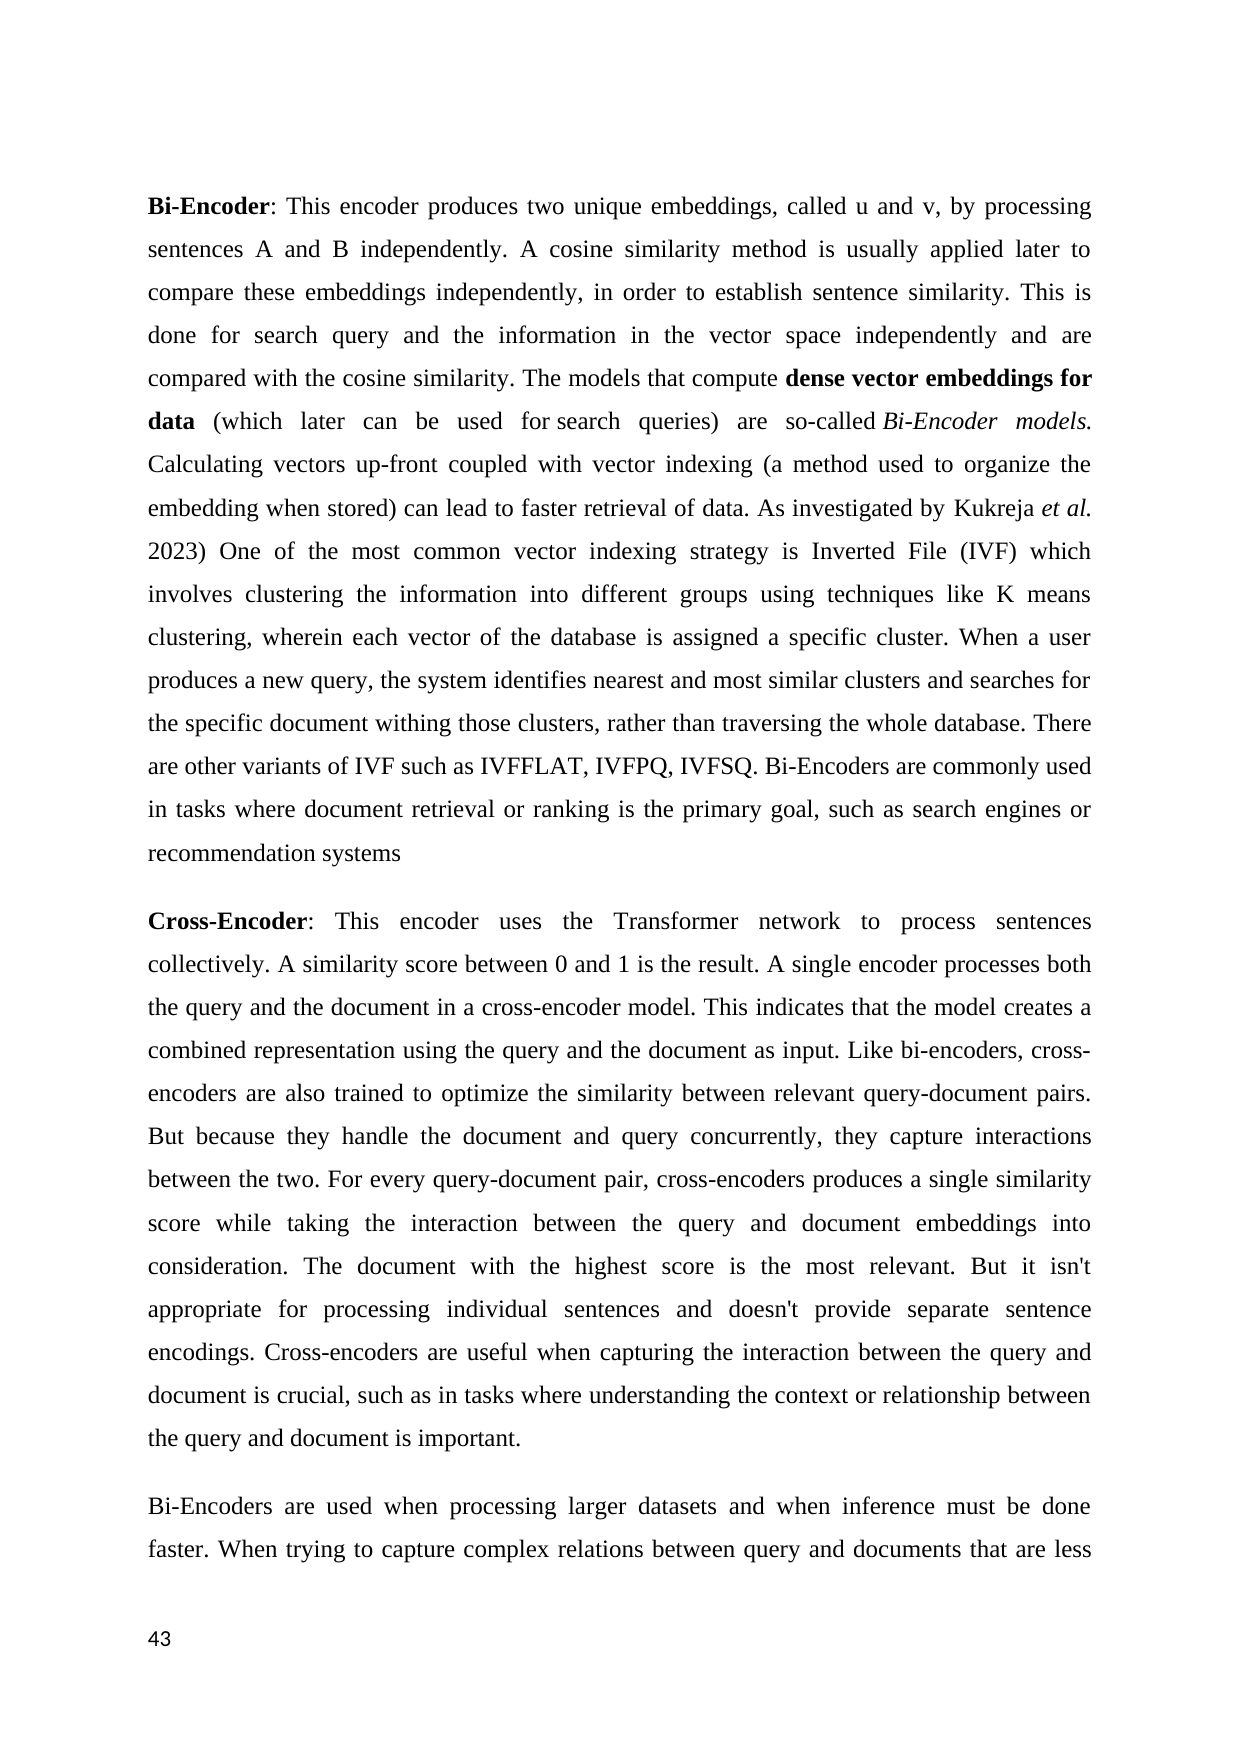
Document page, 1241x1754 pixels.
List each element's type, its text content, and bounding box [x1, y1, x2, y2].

text Bi-Encoder: This encoder produces two unique embeddings, called u and v, by processing sentences A and B independently. A cosine similarity method is usually applied later to compare these embeddings independently, in order to establish sentence similarity. This is done for search query and the information in the vector space independently and are compared with the cosine similarity. The models that compute dense vector embeddings for data (which later can be used for search queries) are so-called Bi-Encoder models. Calculating vectors up-front coupled with vector indexing (a method used to organize the embedding when stored) can lead to faster retrieval of data. As investigated by Kukreja et al. 2023) One of the most common vector indexing strategy is Inverted File (IVF) which involves clustering the information into different groups using techniques like K means clustering, wherein each vector of the database is assigned a specific cluster. When a user produces a new query, the system identifies nearest and most similar clusters and searches for the specific document withing those clusters, rather than traversing the whole database. There are other variants of IVF such as IVFFLAT, IVFPQ, IVFSQ. Bi-Encoders are commonly used in tasks where document retrieval or ranking is the primary goal, such as search engines or recommendation systems [148, 191, 1092, 866]
text Cross-Encoder: This encoder uses the Transformer network to process sentences collectively. A similarity score between 0 and 1 is the result. A single encoder processes both the query and the document in a cross-encoder model. This indicates that the model creates a combined representation using the query and the document as input. Like bi-encoders, cross-encoders are also trained to optimize the similarity between relevant query-document pairs. But because they handle the document and query concurrently, they capture interactions between the two. For every query-document pair, cross-encoders produces a single similarity score while taking the interaction between the query and document embeddings into consideration. The document with the highest score is the most relevant. But it isn't appropriate for processing individual sentences and doesn't provide separate sentence encodings. Cross-encoders are useful when capturing the interaction between the query and document is crucial, such as in tasks where understanding the context or relationship between the query and document is important. [148, 906, 1092, 1452]
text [148, 1491, 1092, 1563]
